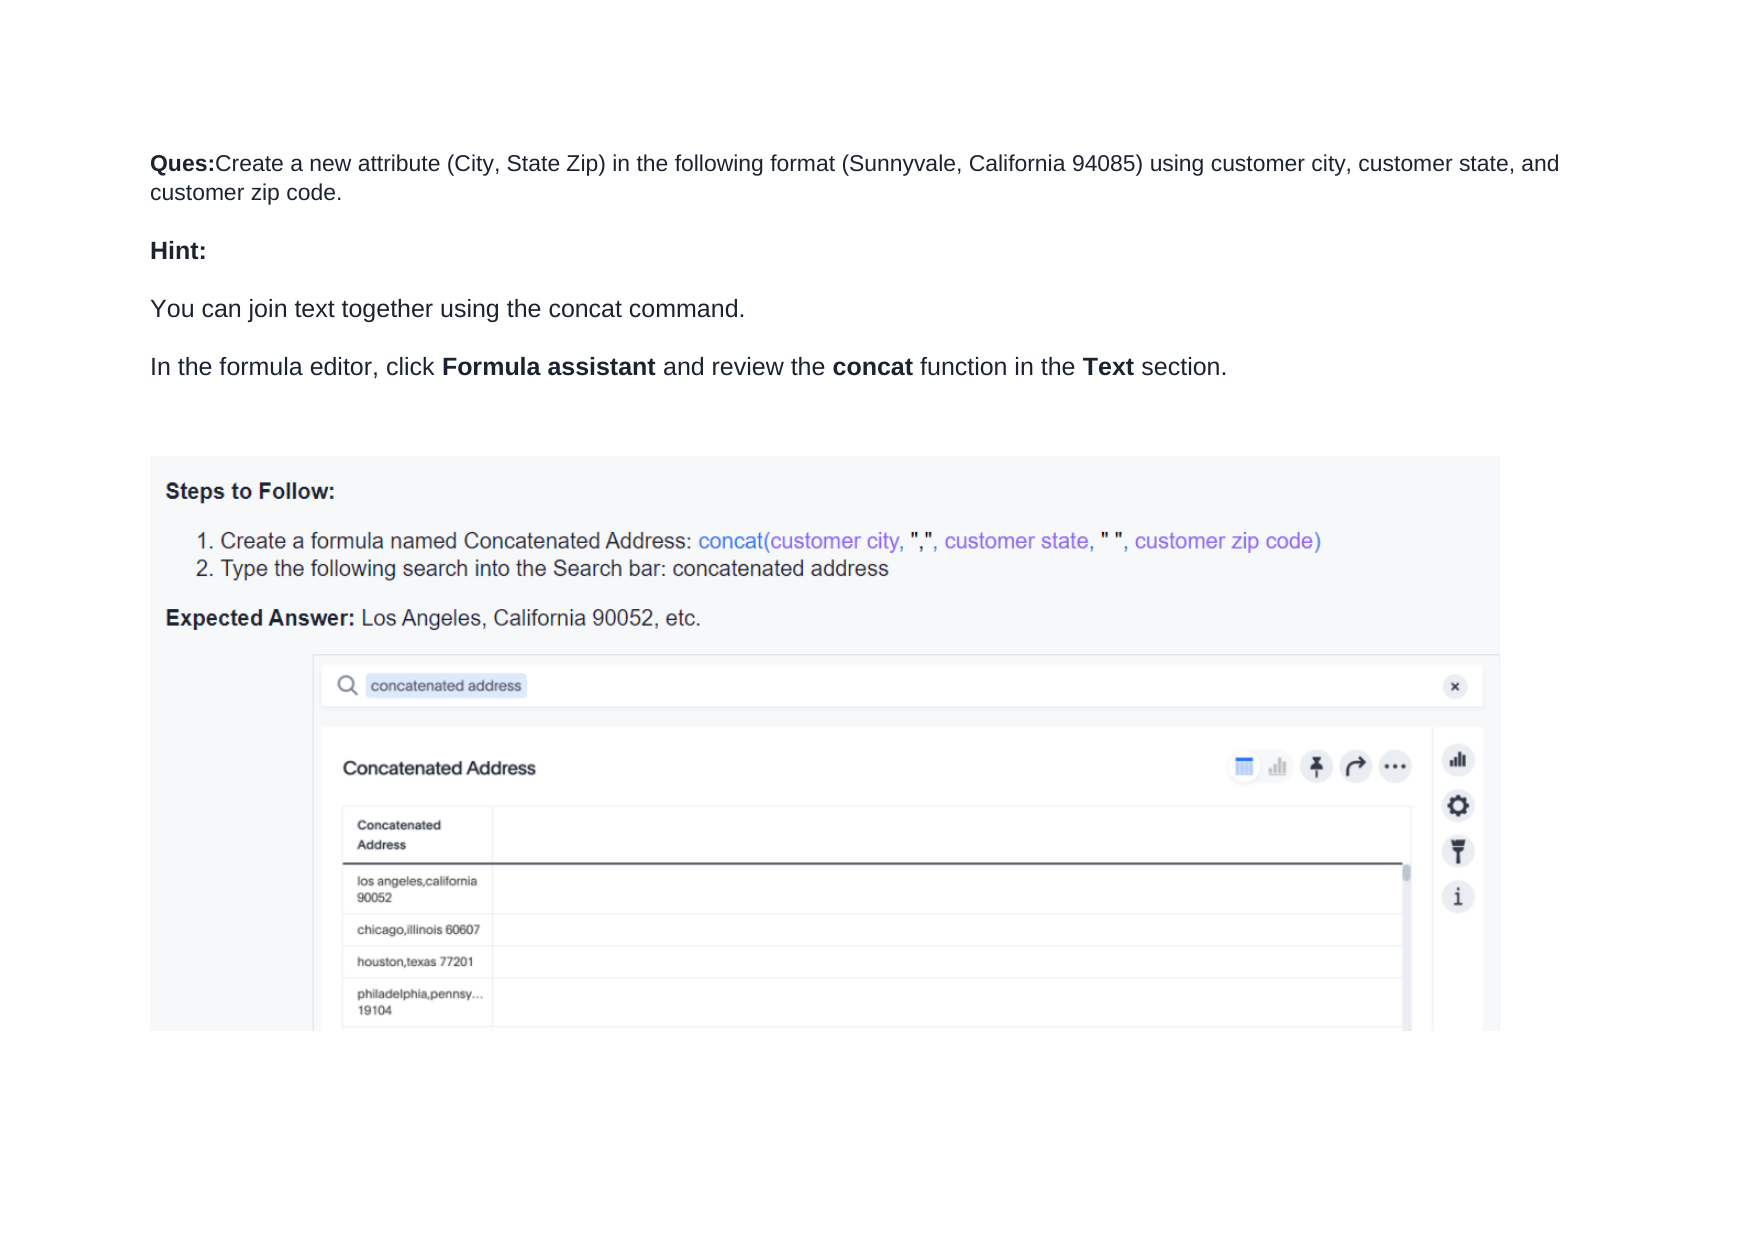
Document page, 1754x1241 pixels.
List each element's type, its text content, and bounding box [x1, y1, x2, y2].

text Ques:Create a new attribute (City, State Zip) in the following format (Sunnyvale, California 94085) using customer city, customer state, and customer zip code. [150, 150, 1604, 205]
text In the formula editor, click Formula assistant and review the concat function in the Text section. [150, 352, 1604, 381]
text Hint: [150, 236, 1604, 265]
picture [150, 456, 1500, 1031]
text You can join text together using the concat command. [150, 294, 1604, 323]
